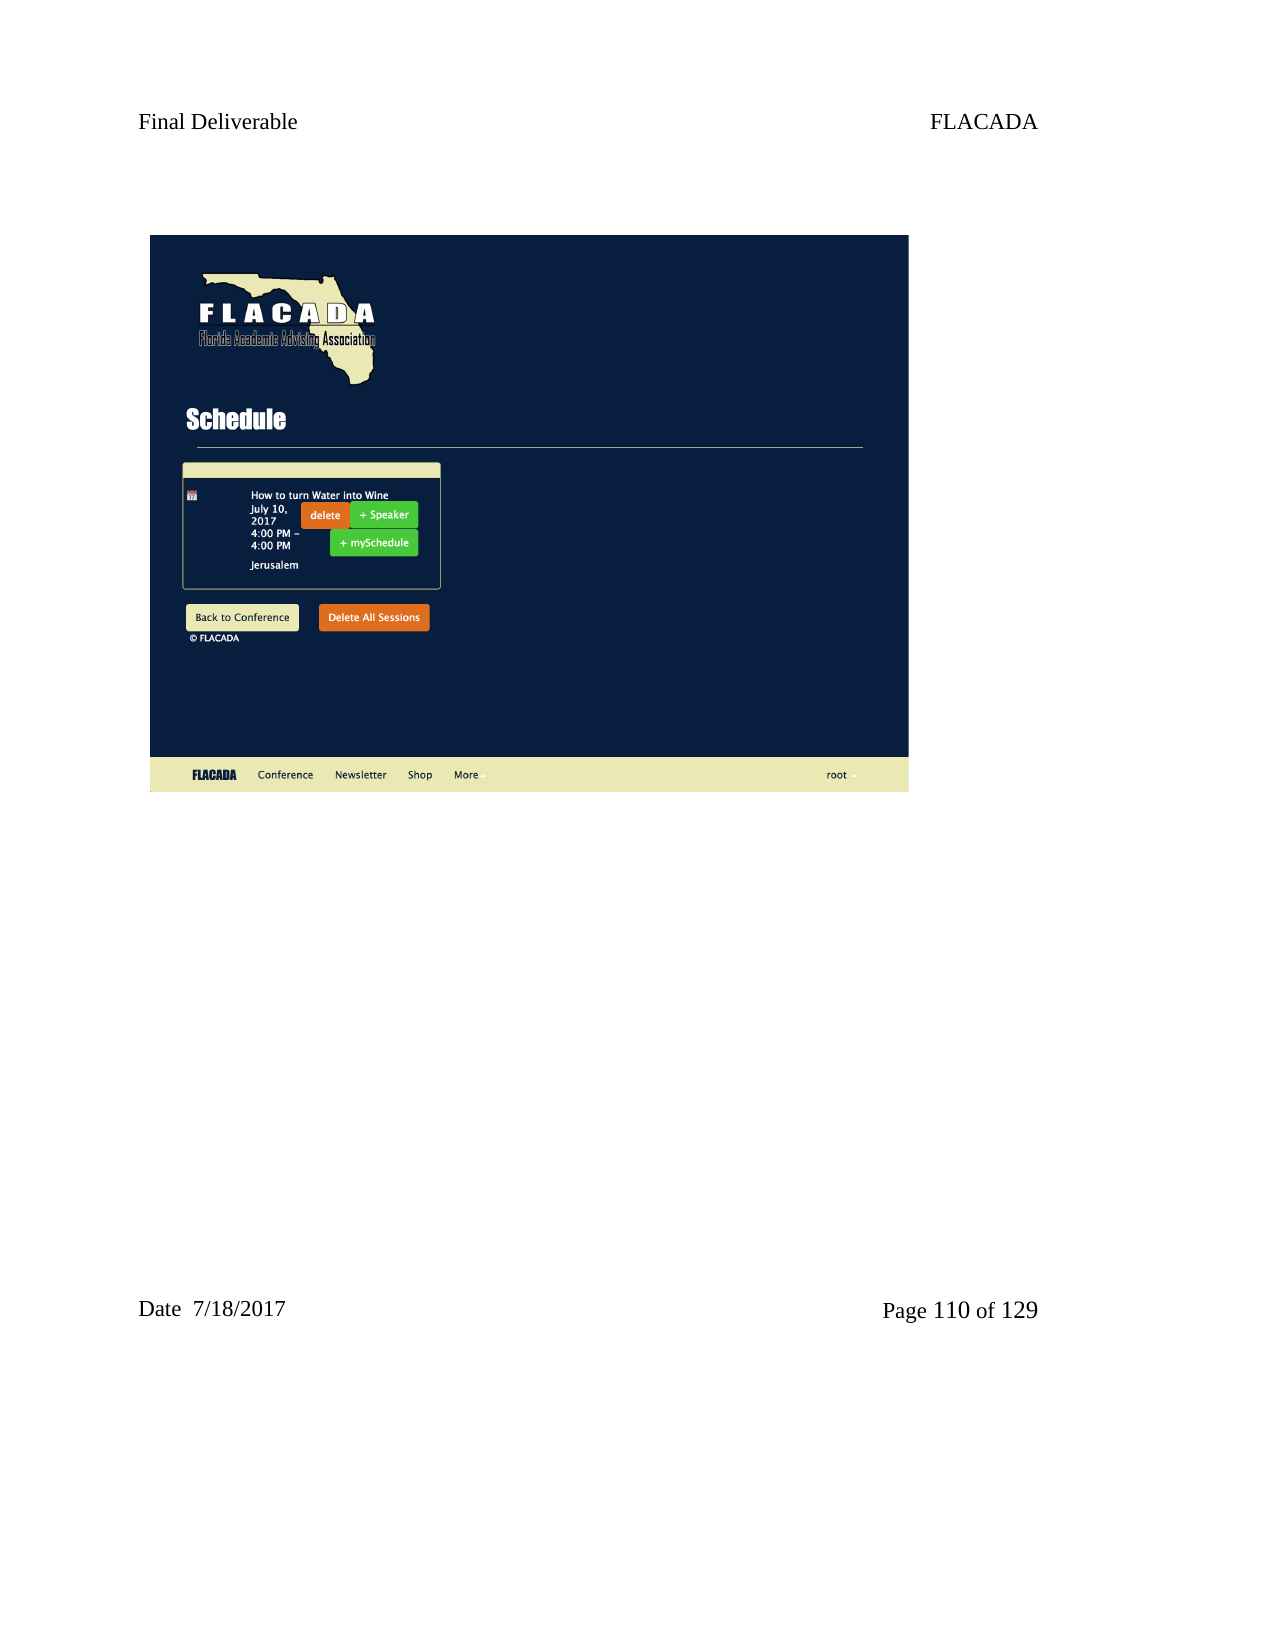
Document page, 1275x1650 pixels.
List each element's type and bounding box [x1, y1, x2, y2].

picture [150, 235, 909, 792]
